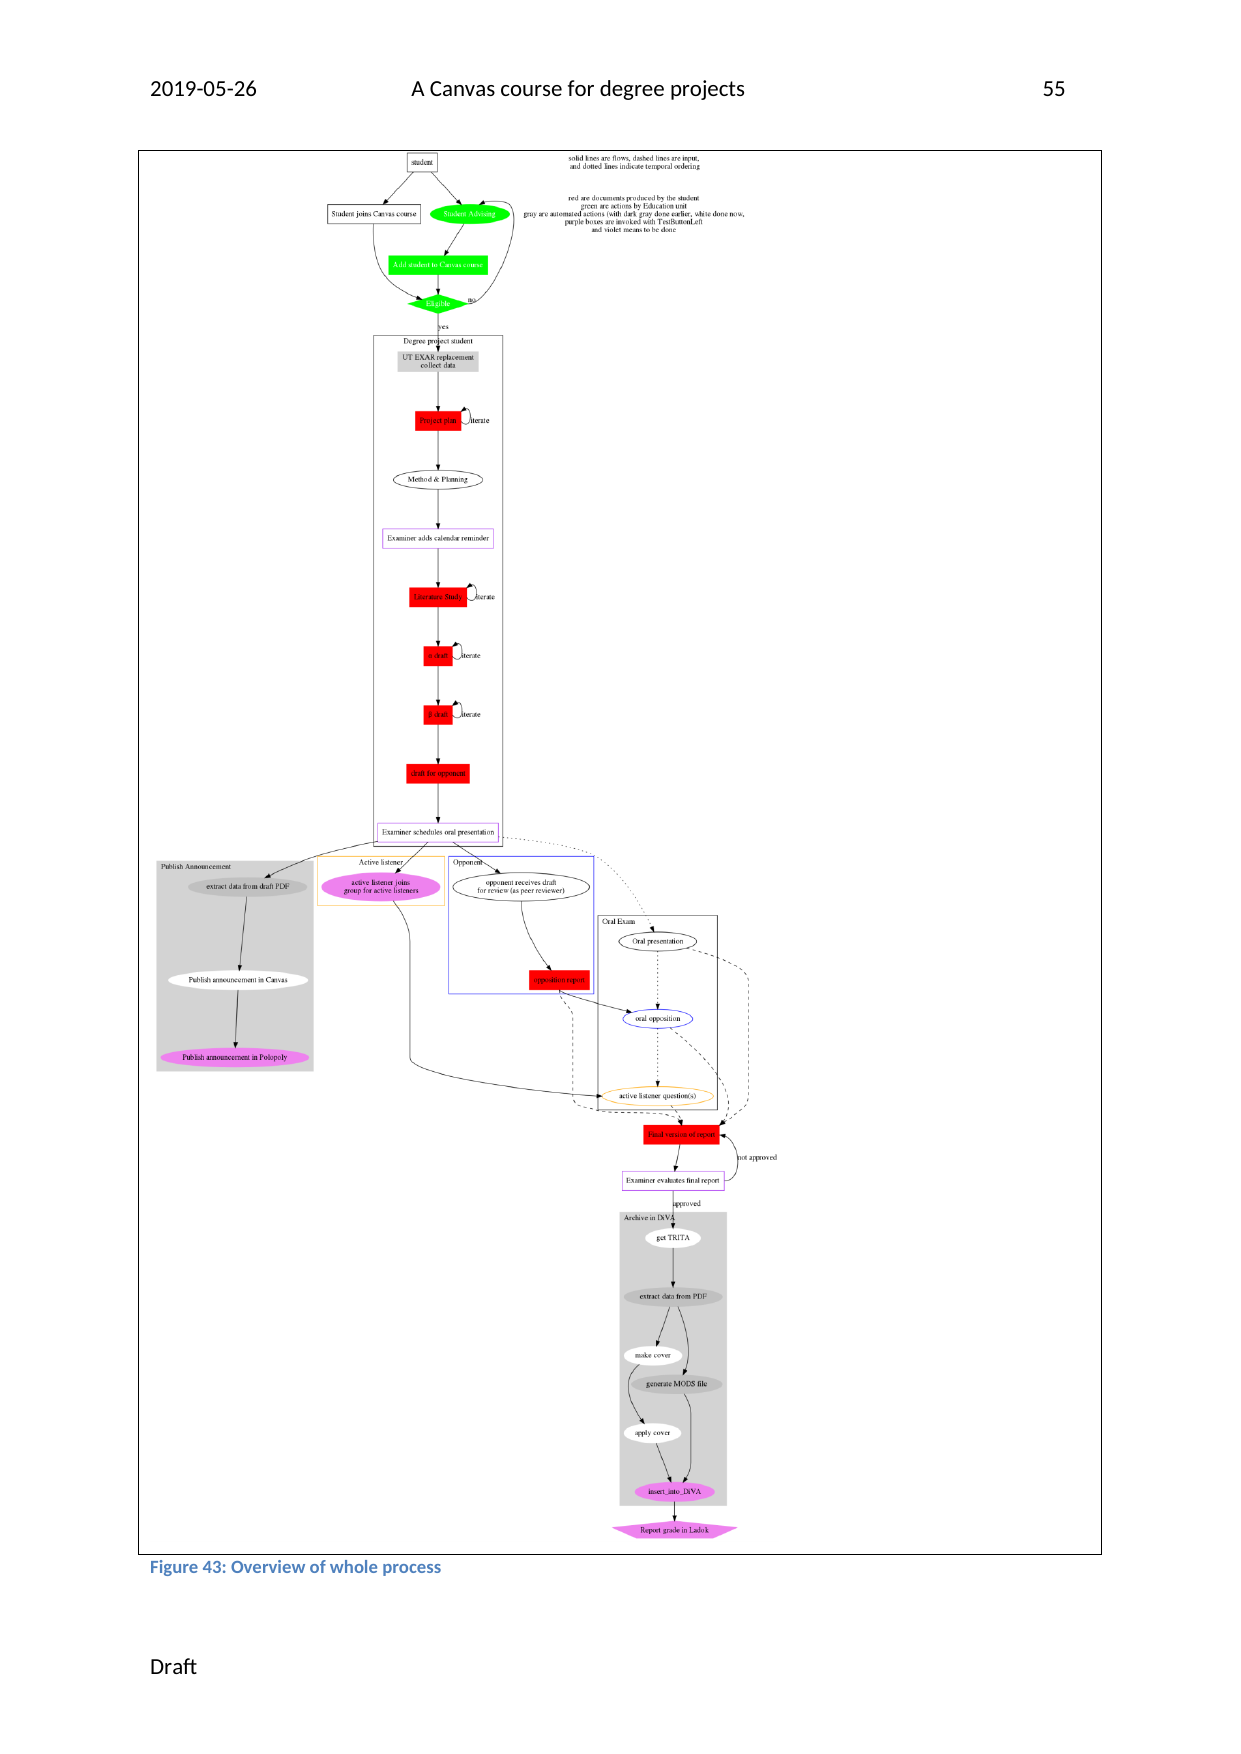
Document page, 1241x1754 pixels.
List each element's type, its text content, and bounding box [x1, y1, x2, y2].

picture [150, 151, 779, 1542]
table_header [139, 151, 1101, 1554]
